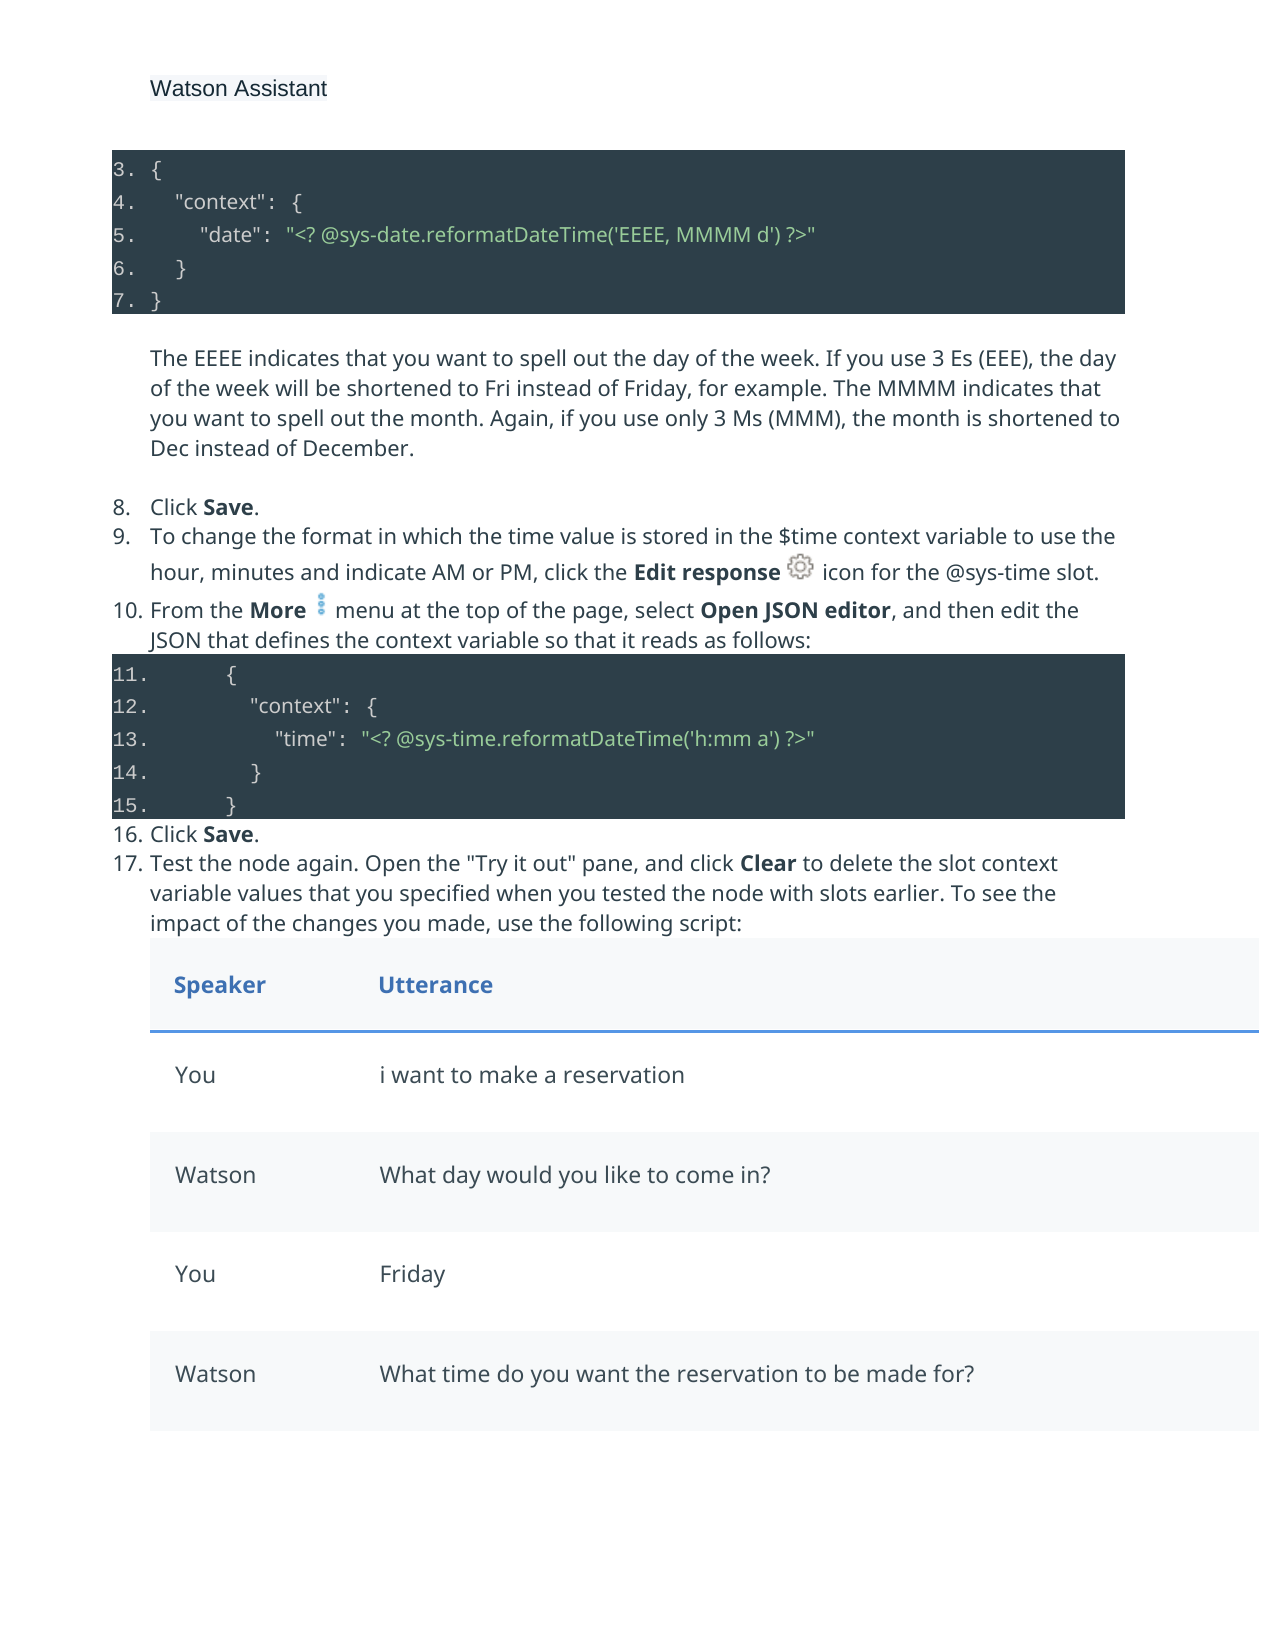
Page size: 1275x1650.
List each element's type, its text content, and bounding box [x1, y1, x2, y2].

list { [112, 150, 1125, 183]
list Test the node again. Open the "Try it out" pane, and click Clear to delete the slot context variable values that you specified when you tested the node with slots earlier. To see the impact of the changes you made, use the following script: [112, 848, 1125, 938]
list "time": "<? @sys-time.reformatDateTime('h:mm a') ?>" [112, 720, 1125, 753]
list From the More menu at the top of the page, select Open JSON editor, and then edit the JSON that defines the context variable so that it reads as follows: [112, 587, 1125, 654]
list } [112, 753, 1125, 786]
picture [786, 551, 817, 581]
list "date": "<? @sys-date.reformatDateTime('EEEE, MMMM d') ?>" [112, 216, 1125, 248]
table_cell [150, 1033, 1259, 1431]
list Click Save. [112, 819, 1125, 848]
list To change the format in which the time value is stored in the $time context variable to use the hour, minutes and indicate AM or PM, click the Edit response icon for the @sys-time slot. [112, 521, 1125, 587]
list "context": { [112, 183, 1125, 216]
text The EEEE indicates that you want to spell out the day of the week. If you use 3 Es (EEE), the day of the week will be shortened to Fri instead of Friday, for example. The MMMM indicates that you want to spell out the month. Again, if you use only 3 Ms (MMM), the month is shortened to Dec instead of December. [150, 343, 1125, 462]
list } [112, 281, 1125, 314]
list { [112, 654, 1125, 687]
picture [312, 587, 330, 619]
list "context": { [112, 687, 1125, 720]
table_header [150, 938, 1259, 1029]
list } [112, 248, 1125, 281]
list } [112, 786, 1125, 819]
list Click Save. [112, 492, 1125, 521]
